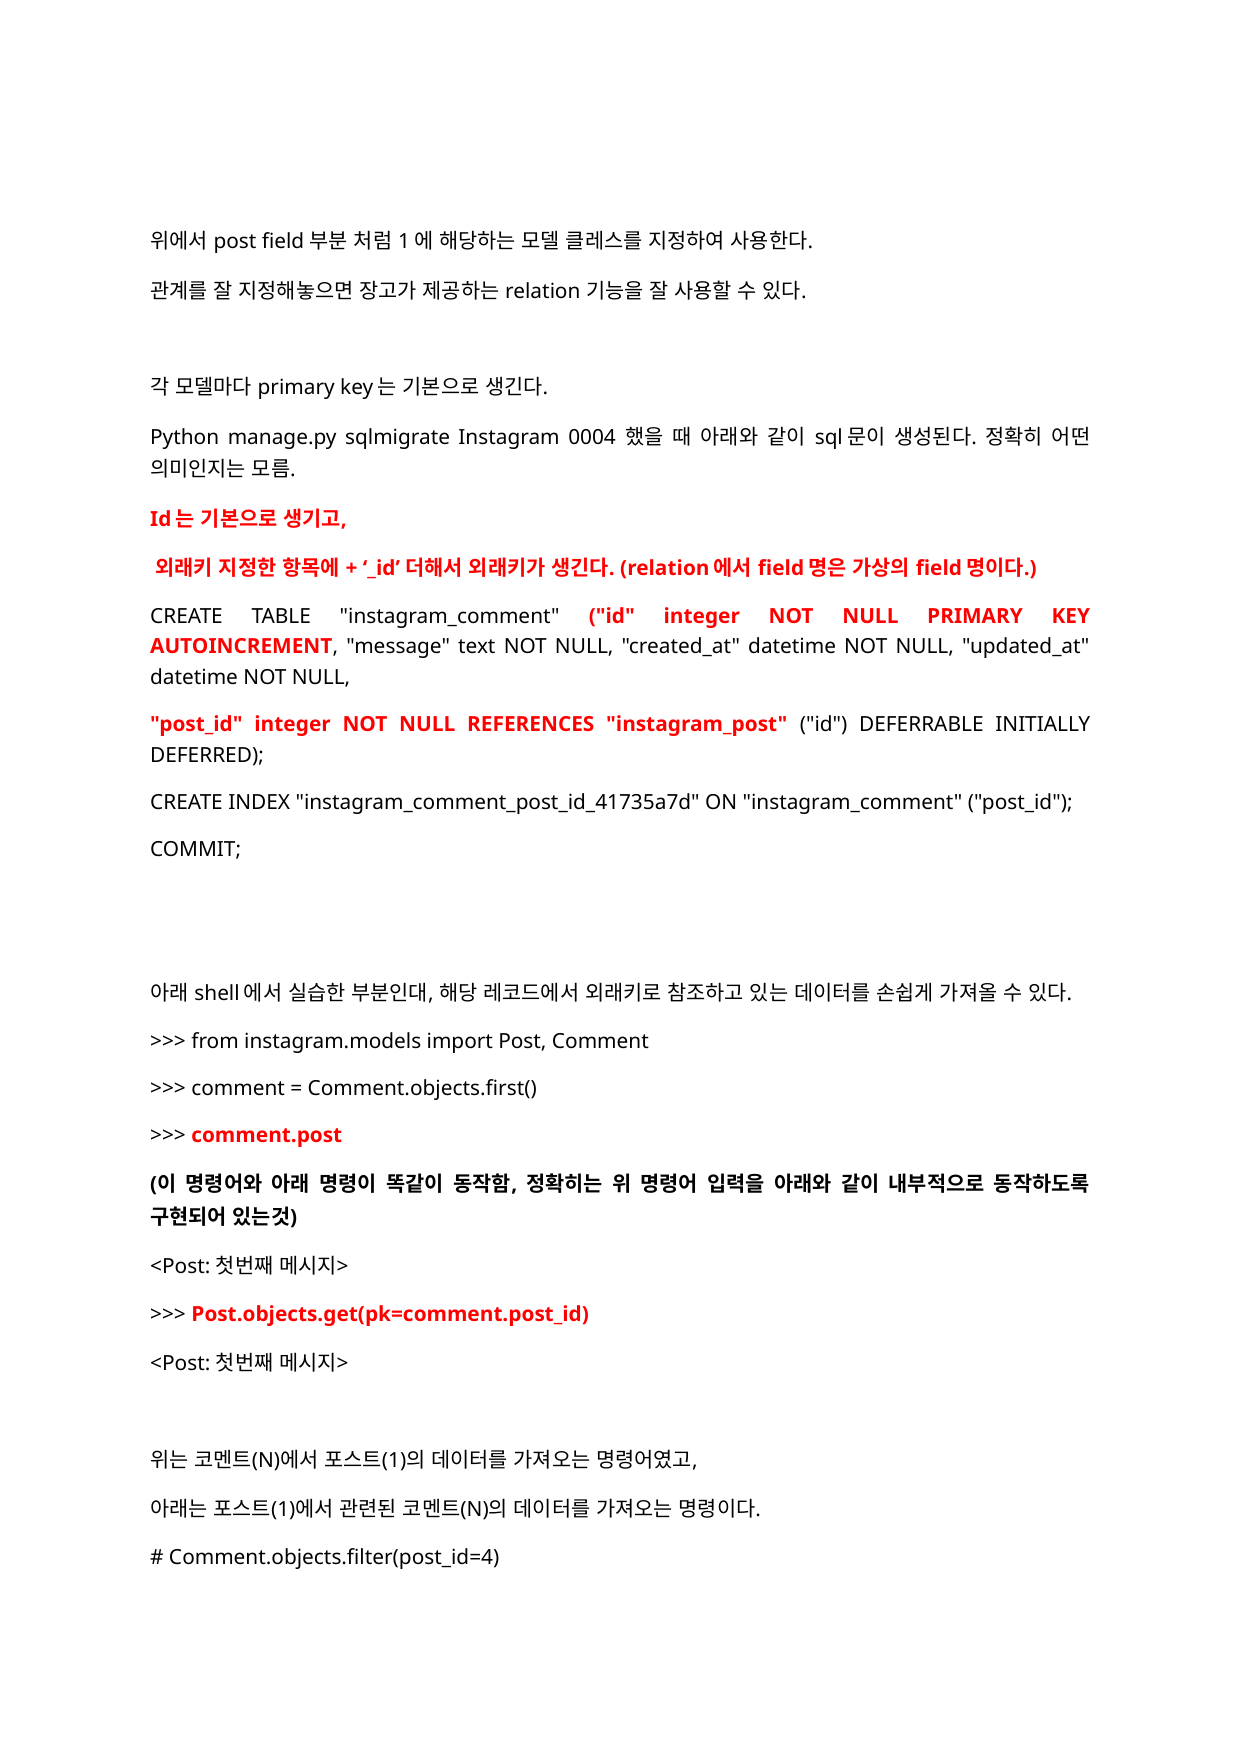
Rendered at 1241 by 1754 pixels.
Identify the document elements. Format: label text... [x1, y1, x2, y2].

text >>> from instagram.models import Post, Comment [150, 1026, 1090, 1054]
text CREATE TABLE "instagram_comment" ("id" integer NOT NULL PRIMARY KEY AUTOINCREMENT, "message" text NOT NULL, "created_at" datetime NOT NULL, "updated_at" datetime NOT NULL, [150, 601, 1090, 690]
text # Comment.objects.filter(post_id=4) [150, 1542, 1090, 1570]
text COMMIT; [150, 834, 1090, 863]
text (이 명령어와 아래 명령이 똑같이 동작함, 정확히는 위 명령어 입력을 아래와 같이 내부적으로 동작하도록 구현되어 있는것) [150, 1168, 1090, 1231]
text >>> Post.objects.get(pk=comment.post_id) [150, 1299, 1090, 1327]
text 각 모델마다 primary key는 기본으로 생긴다. [150, 371, 1090, 401]
text 관계를 잘 지정해놓으면 장고가 제공하는 relation 기능을 잘 사용할 수 있다. [150, 274, 1090, 304]
text <Post: 첫번째 메시지> [150, 1346, 1090, 1377]
text Id는 기본으로 생기고, [150, 502, 1090, 532]
text 위에서 post field 부분 처럼 1에 해당하는 모델 클레스를 지정하여 사용한다. [150, 224, 1090, 255]
text >>> comment = Comment.objects.first() [150, 1073, 1090, 1101]
text 위는 코멘트(N)에서 포스트(1)의 데이터를 가져오는 명령어였고, [150, 1443, 1090, 1473]
text "post_id" integer NOT NULL REFERENCES "instagram_post" ("id") DEFERRABLE INITIALLY DEFERRED); [150, 709, 1090, 768]
text >>> comment.post [150, 1120, 1090, 1149]
text <Post: 첫번째 메시지> [150, 1250, 1090, 1280]
text 아래 shell에서 실습한 부분인대, 해당 레코드에서 외래키로 참조하고 있는 데이터를 손쉽게 가져올 수 있다. [150, 976, 1090, 1007]
text 아래는 포스트(1)에서 관련된 코멘트(N)의 데이터를 가져오는 명령이다. [150, 1492, 1090, 1523]
text Python manage.py sqlmigrate Instagram 0004 했을 때 아래와 같이 sql문이 생성된다. 정확히 어떤 의미인지는 모름. [150, 420, 1090, 483]
text 외래키 지정한 항목에 + ‘_id’ 더해서 외래키가 생긴다. (relation에서 field명은 가상의 field명이다.) [150, 551, 1090, 582]
text CREATE INDEX "instagram_comment_post_id_41735a7d" ON "instagram_comment" ("post_id"); [150, 787, 1090, 816]
